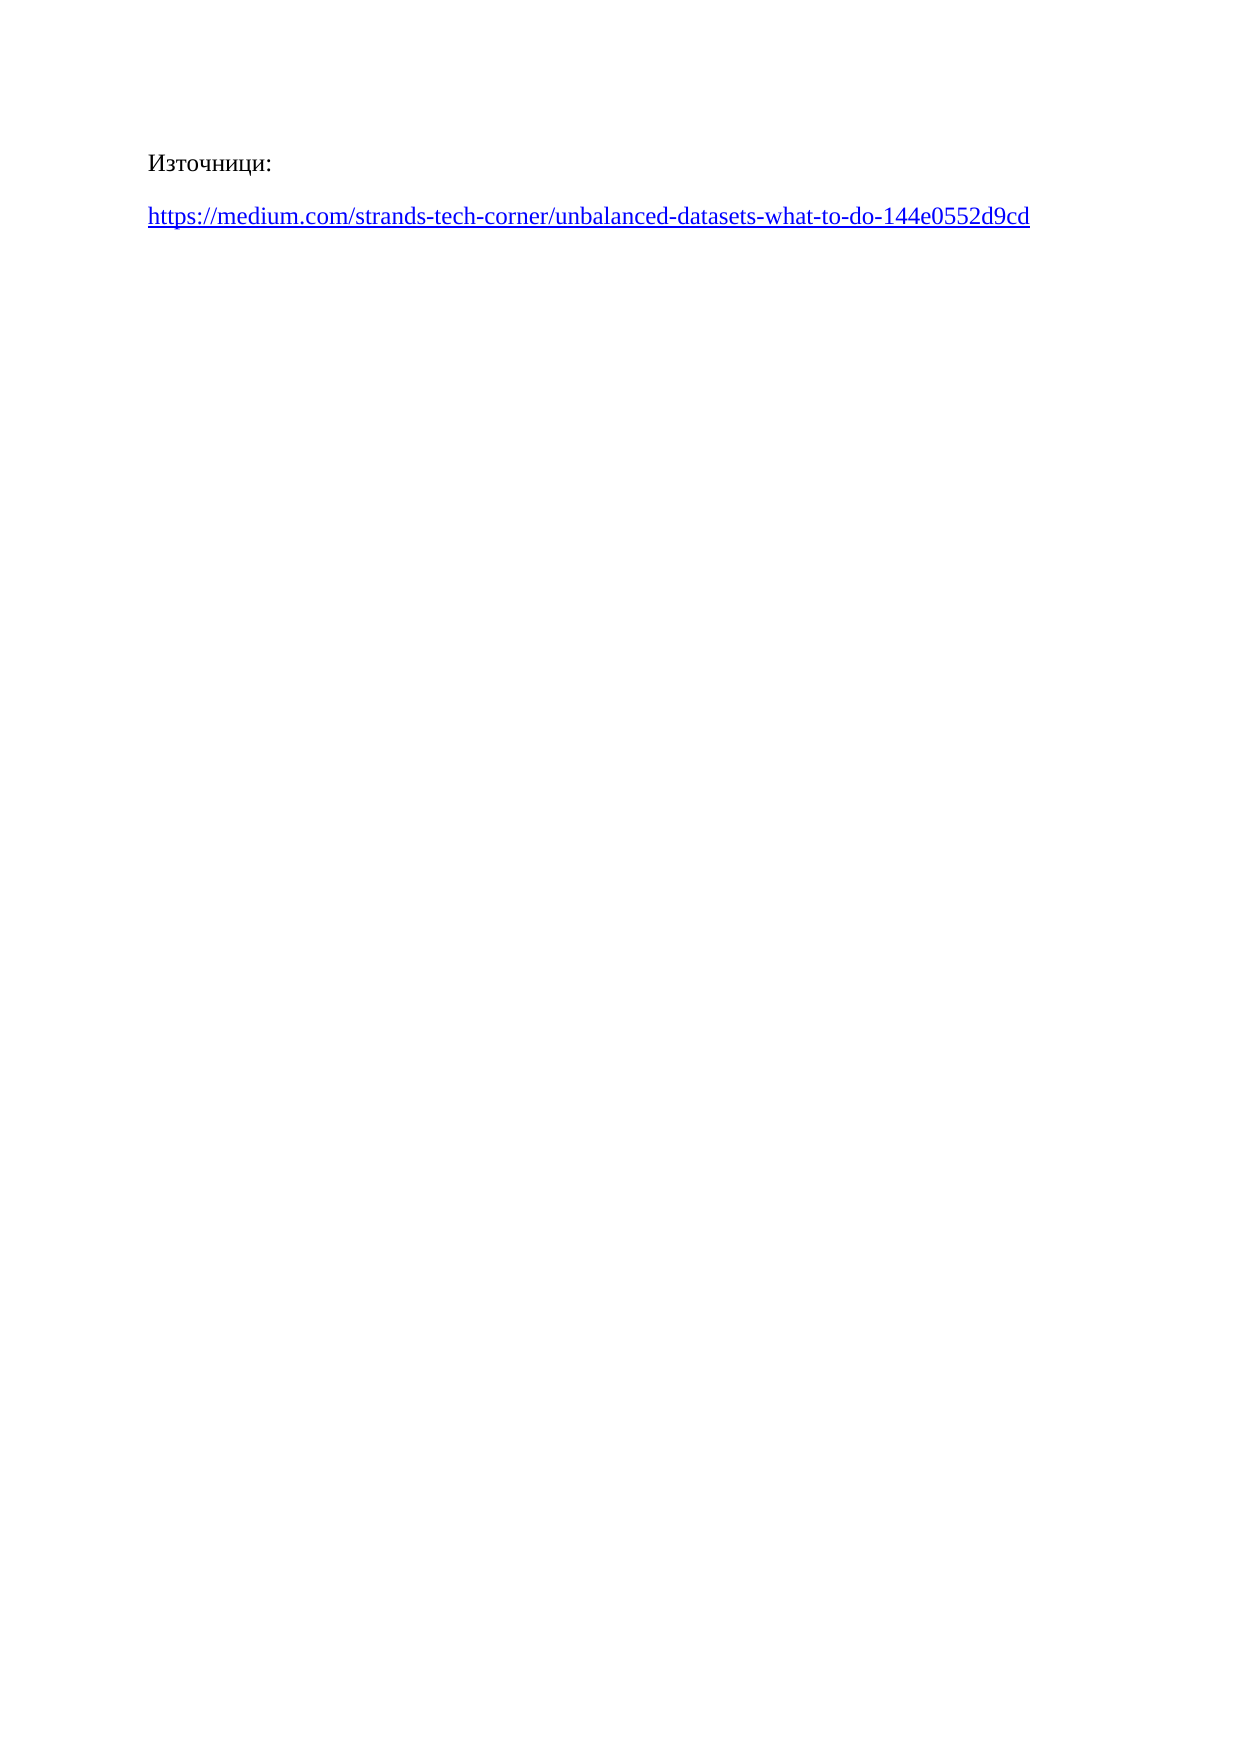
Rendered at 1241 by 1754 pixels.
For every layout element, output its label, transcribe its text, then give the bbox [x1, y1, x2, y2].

text Източници: [148, 148, 1093, 176]
text https://medium.com/strands-tech-corner/unbalanced-datasets-what-to-do-144e0552d9cd [148, 201, 1093, 230]
